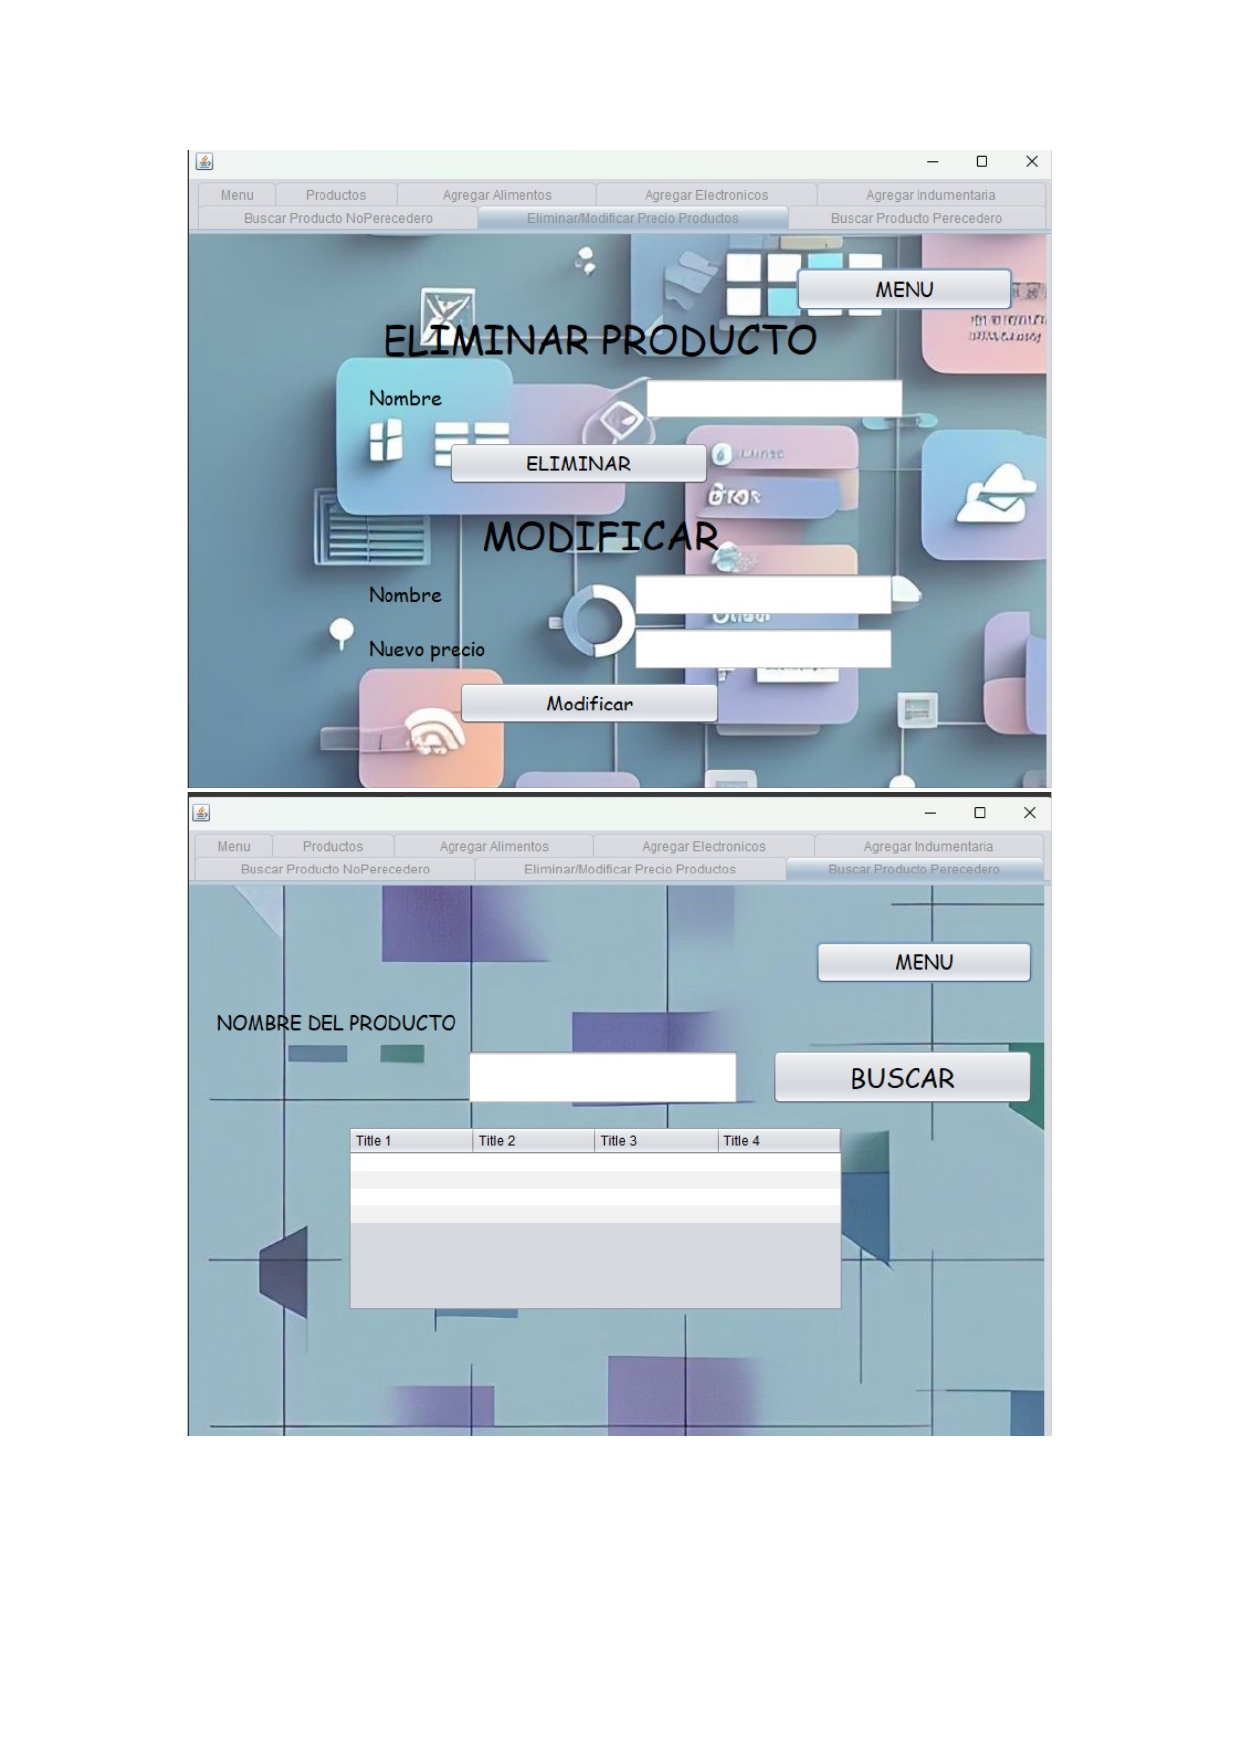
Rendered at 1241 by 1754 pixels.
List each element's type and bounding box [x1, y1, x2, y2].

picture [187, 150, 1052, 788]
picture [187, 792, 1052, 1436]
